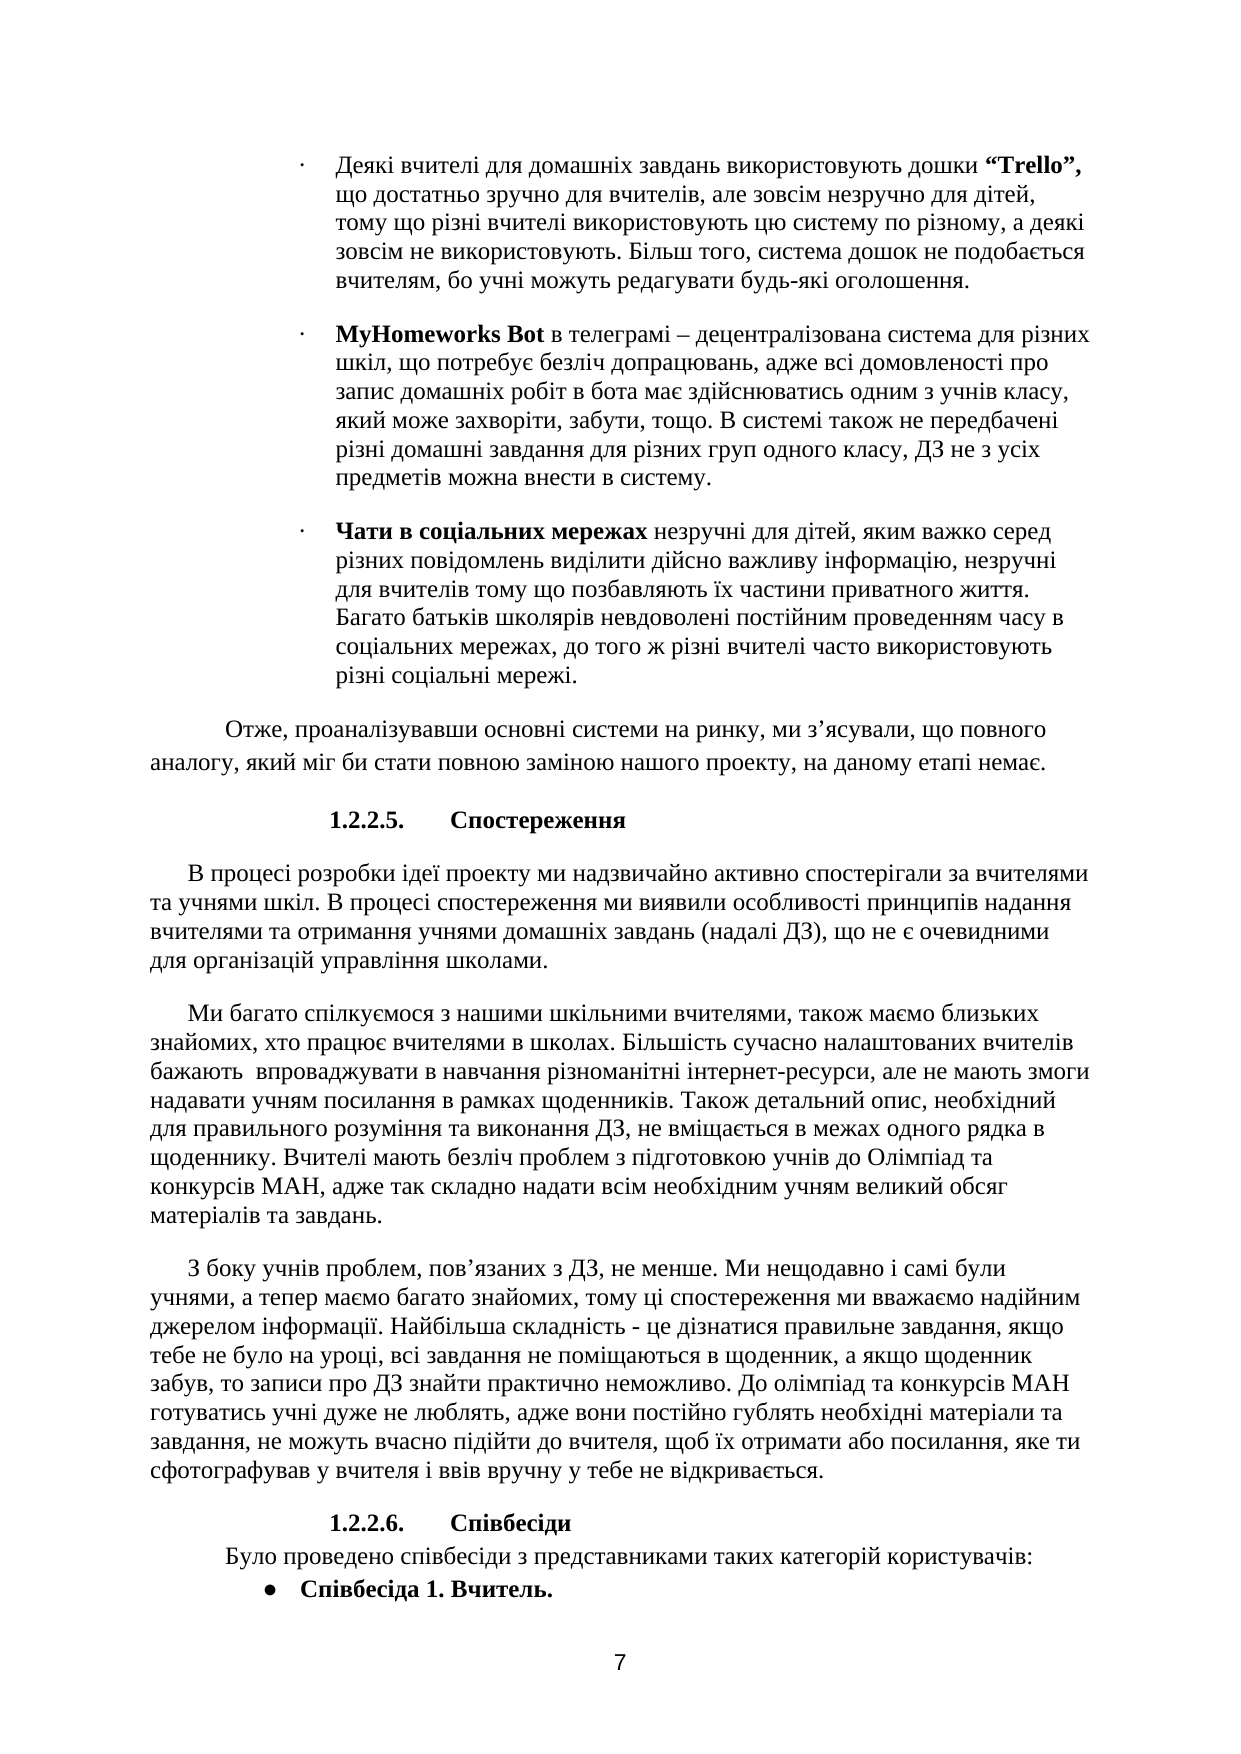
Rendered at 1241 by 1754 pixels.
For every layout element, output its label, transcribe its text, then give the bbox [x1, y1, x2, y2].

text Отже, проаналізувавши основні системи на ринку, ми з’ясували, що повного аналогу, який міг би стати повною заміною нашого проекту, на даному етапі немає. [150, 714, 1090, 776]
text · Деякі вчителі для домашніх завдань використовують дошки “Trello”, що достатньо зручно для вчителів, але зовсім незручно для дітей, тому що різні вчителі використовують цю систему по різному, а деякі зовсім не використовують. Більш того, система дошок не подобається вчителям, бо учні можуть редагувати будь-які оголошення. [298, 150, 1090, 294]
text З боку учнів проблем, пов’язаних з ДЗ, не менше. Ми нещодавно і самі були учнями, а тепер маємо багато знайомих, тому ці спостереження ми вважаємо надійним джерелом інформації. Найбільша складність - це дізнатися правильне завдання, якщо тебе не було на уроці, всі завдання не поміщаються в щоденник, а якщо щоденник забув, то записи про ДЗ знайти практично неможливо. До олімпіад та конкурсів МАН готуватись учні дуже не люблять, адже вони постійно гублять необхідні матеріали та завдання, не можуть вчасно підійти до вчителя, щоб їх отримати або посилання, яке ти сфотографував у вчителя і ввів вручну у тебе не відкривається. [150, 1253, 1090, 1483]
text Ми багато спілкуємося з нашими шкільними вчителями, також маємо близьких знайомих, хто працює вчителями в школах. Більшість сучасно налаштованих вчителів бажають впроваджувати в навчання різноманітні інтернет-ресурси, але не мають змоги надавати учням посилання в рамках щоденників. Також детальний опис, необхідний для правильного розуміння та виконання ДЗ, не вміщається в межах одного рядка в щоденнику. Вчителі мають безліч проблем з підготовкою учнів до Олімпіад та конкурсів МАН, адже так складно надати всім необхідним учням великий обсяг матеріалів та завдань. [150, 998, 1090, 1228]
text · MyHomeworks Bot в телеграмі – децентралізована система для різних шкіл, що потребує безліч допрацювань, адже всі домовленості про запис домашніх робіт в бота має здійснюватись одним з учнів класу, який може захворіти, забути, тощо. В системі також не передбачені різні домашні завдання для різних груп одного класу, ДЗ не з усіх предметів можна внести в систему. [298, 319, 1090, 491]
subtitle 1.2.2.5. Спостереження [329, 805, 1090, 833]
text Було проведено співбесіди з представниками таких категорій користувачів: [150, 1541, 1090, 1570]
subtitle 1.2.2.6. Співбесіди [329, 1508, 1090, 1537]
text · Чати в соціальних мережах незручні для дітей, яким важко серед різних повідомлень виділити дійсно важливу інформацію, незручні для вчителів тому що позбавляють їх частини приватного життя. Багато батьків школярів невдоволені постійним проведенням часу в соціальних мережах, до того ж різні вчителі часто використовують різні соціальні мережі. [298, 516, 1090, 689]
list Співбесіда 1. Вчитель. [262, 1574, 1090, 1603]
text В процесі розробки ідеї проекту ми надзвичайно активно спостерігали за вчителями та учнями шкіл. В процесі спостереження ми виявили особливості принципів надання вчителями та отримання учнями домашніх завдань (надалі ДЗ), що не є очевидними для організацій управління школами. [150, 858, 1090, 973]
